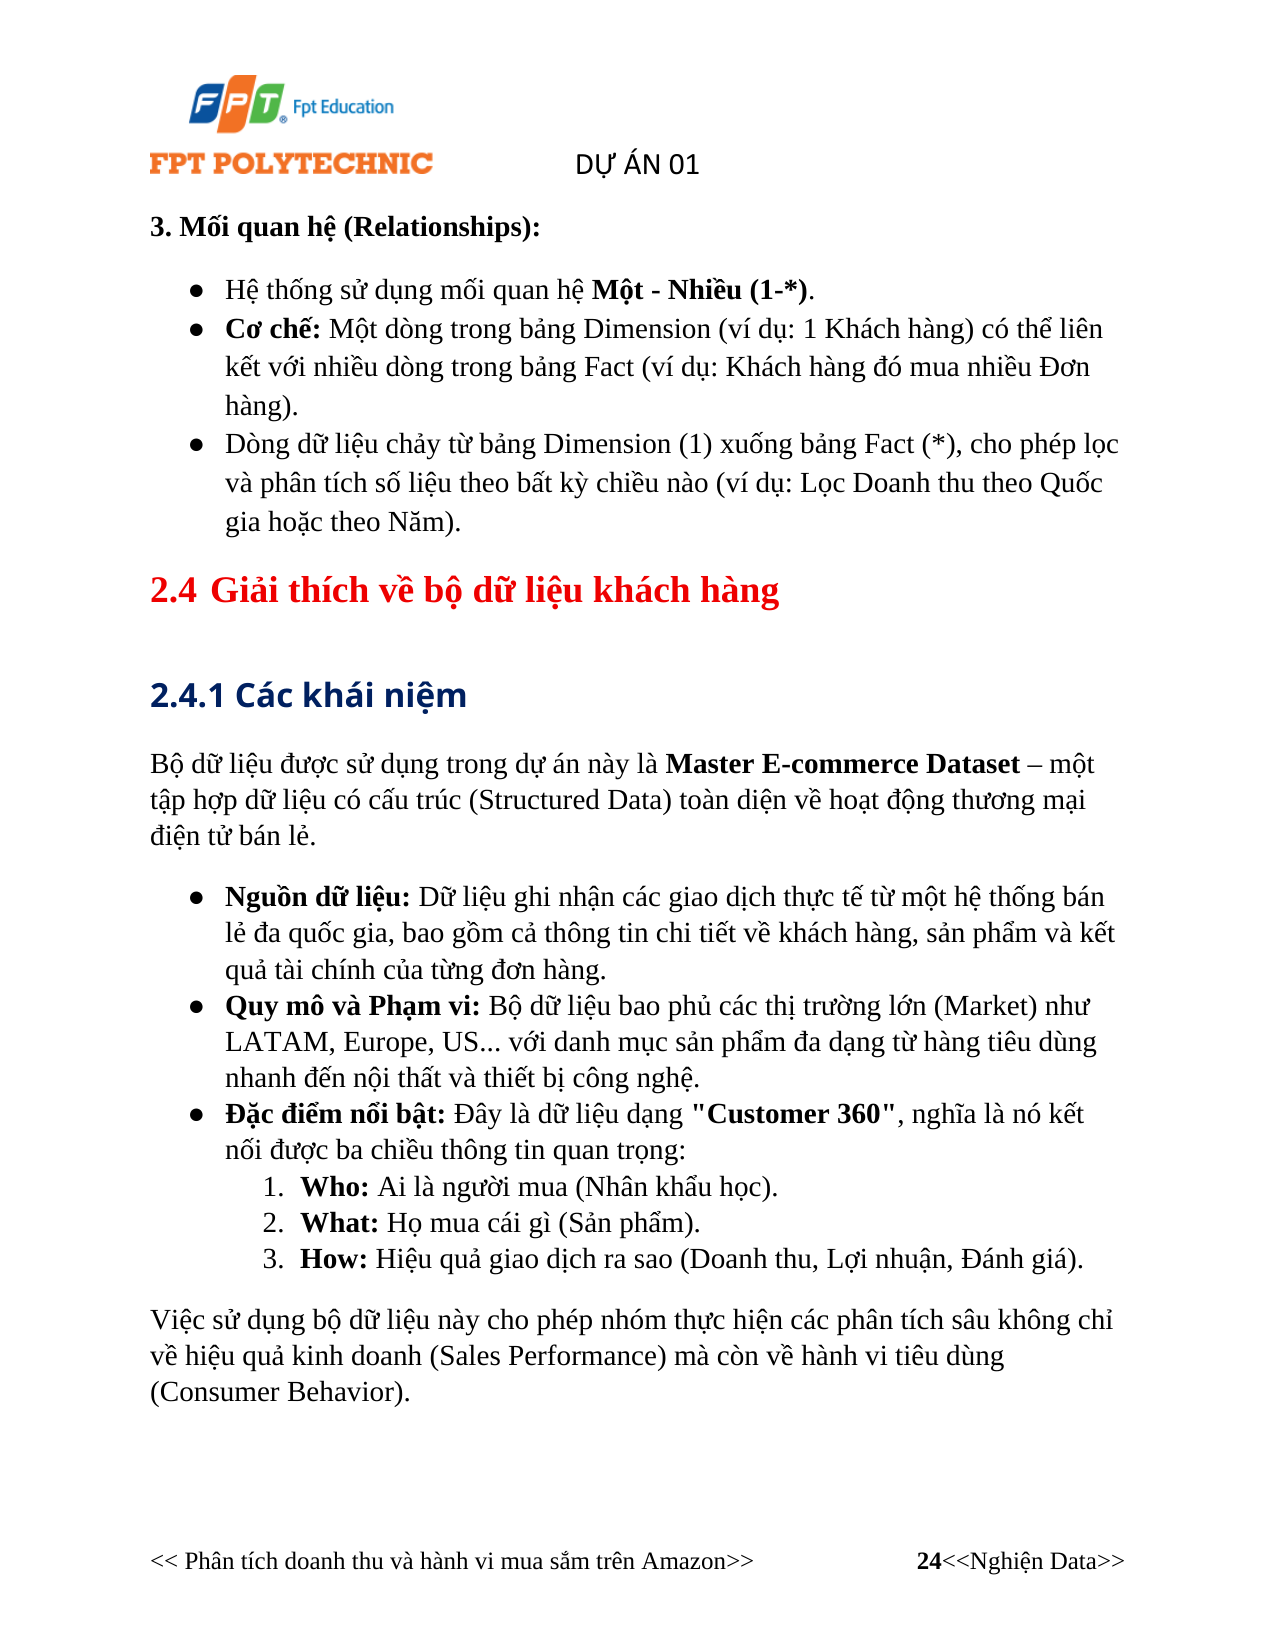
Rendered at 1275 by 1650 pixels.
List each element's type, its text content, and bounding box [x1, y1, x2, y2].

list Nguồn dữ liệu: Dữ liệu ghi nhận các giao dịch thực tế từ một hệ thống bán lẻ đa quốc gia, bao gồm cả thông tin chi tiết về khách hàng, sản phẩm và kết quả tài chính của từng đơn hàng. [187, 879, 1125, 985]
list Quy mô và Phạm vi: Bộ dữ liệu bao phủ các thị trường lớn (Market) như LATAM, Europe, US... với danh mục sản phẩm đa dạng từ hàng tiêu dùng nhanh đến nội thất và thiết bị công nghệ. [187, 988, 1125, 1094]
list Cơ chế: Một dòng trong bảng Dimension (ví dụ: 1 Khách hàng) có thể liên kết với nhiều dòng trong bảng Fact (ví dụ: Khách hàng đó mua nhiều Đơn hàng). [187, 311, 1125, 422]
text Bộ dữ liệu được sử dụng trong dự án này là Master E-commerce Dataset – một tập hợp dữ liệu có cấu trúc (Structured Data) toàn diện về hoạt động thương mại điện tử bán lẻ. [150, 746, 1125, 852]
list Đặc điểm nổi bật: Đây là dữ liệu dạng "Customer 360", nghĩa là nó kết nối được ba chiều thông tin quan trọng: [187, 1096, 1125, 1166]
text 3. Mối quan hệ (Relationships): [150, 209, 1125, 242]
list Who: Ai là người mua (Nhân khẩu học). [262, 1169, 1125, 1202]
subtitle 2.4.1 Các khái niệm [150, 672, 1125, 717]
list How: Hiệu quả giao dịch ra sao (Doanh thu, Lợi nhuận, Đánh giá). [262, 1241, 1125, 1274]
text Việc sử dụng bộ dữ liệu này cho phép nhóm thực hiện các phân tích sâu không chỉ về hiệu quả kinh doanh (Sales Performance) mà còn về hành vi tiêu dùng (Consumer Behavior). [150, 1302, 1125, 1408]
list What: Họ mua cái gì (Sản phẩm). [262, 1205, 1125, 1238]
list Hệ thống sử dụng mối quan hệ Một - Nhiều (1-*). [187, 272, 1125, 306]
list Dòng dữ liệu chảy từ bảng Dimension (1) xuống bảng Fact (*), cho phép lọc và phân tích số liệu theo bất kỳ chiều nào (ví dụ: Lọc Doanh thu theo Quốc gia hoặc theo Năm). [187, 427, 1125, 537]
subtitle Giải thích về bộ dữ liệu khách hàng [150, 567, 1125, 610]
picture [150, 75, 436, 174]
